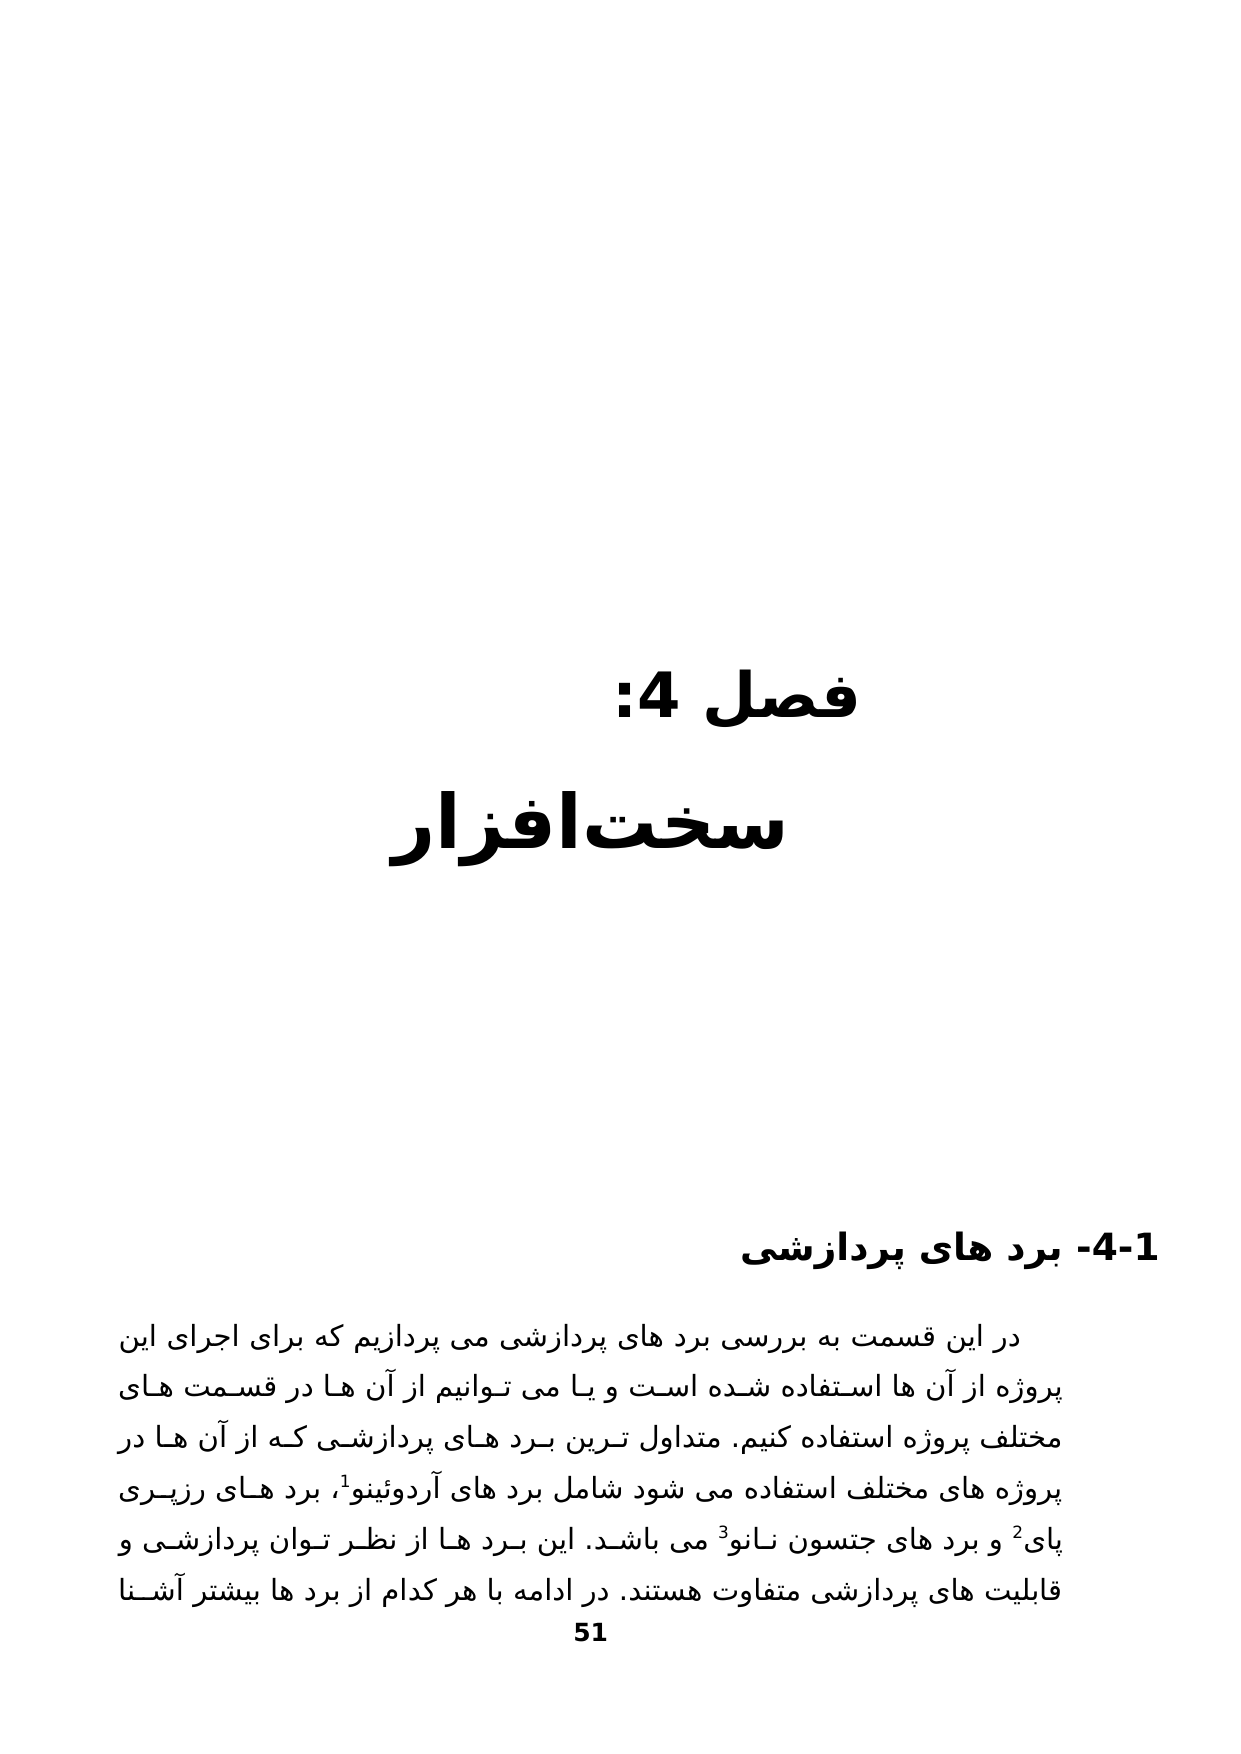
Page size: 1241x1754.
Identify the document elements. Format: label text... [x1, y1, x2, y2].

text برد های پردازشی [118, 1225, 1063, 1269]
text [118, 1319, 1063, 1607]
text سخت‌افزار [118, 648, 1063, 866]
